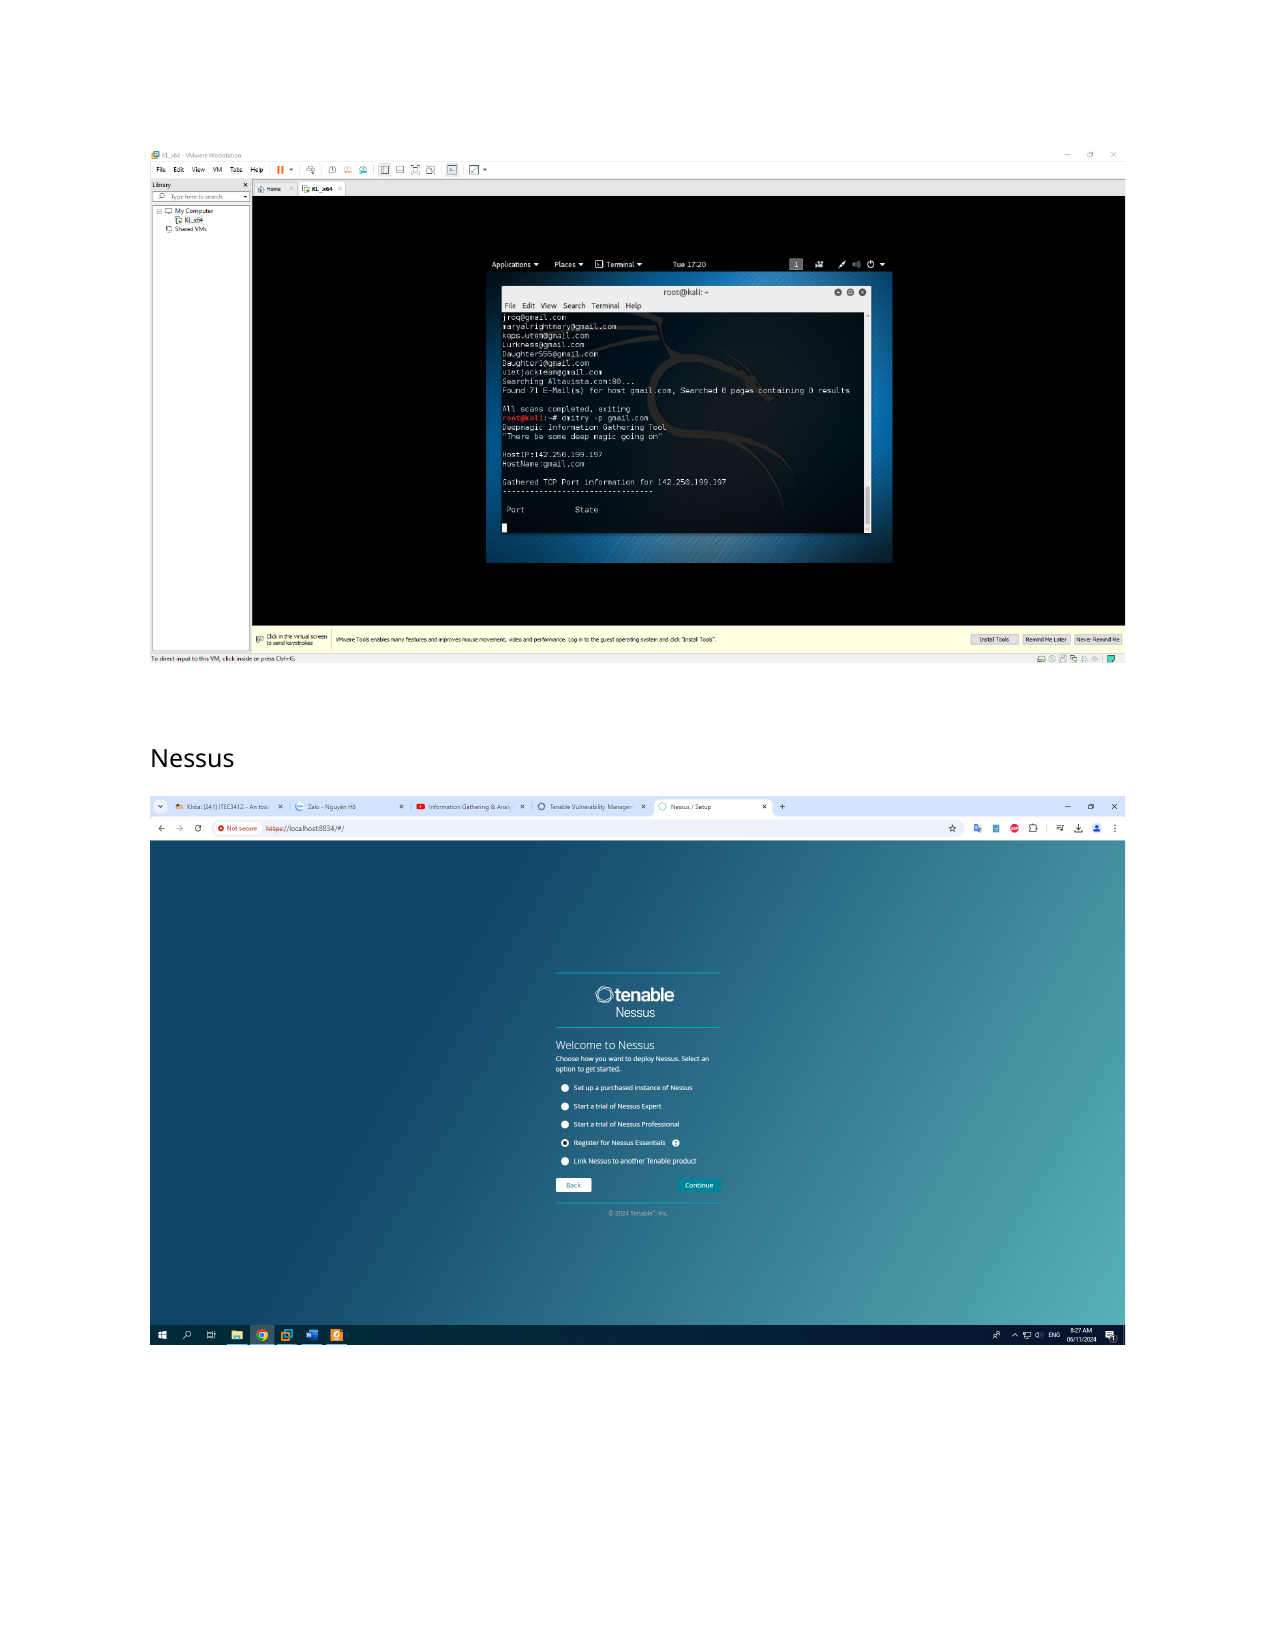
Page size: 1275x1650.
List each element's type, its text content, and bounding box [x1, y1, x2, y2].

picture [159, 1332, 166, 1338]
picture [307, 1330, 317, 1340]
picture [232, 1331, 242, 1339]
picture [331, 1330, 342, 1340]
text Nessus [150, 741, 1125, 774]
picture [150, 796, 1125, 1345]
picture [150, 150, 1125, 663]
